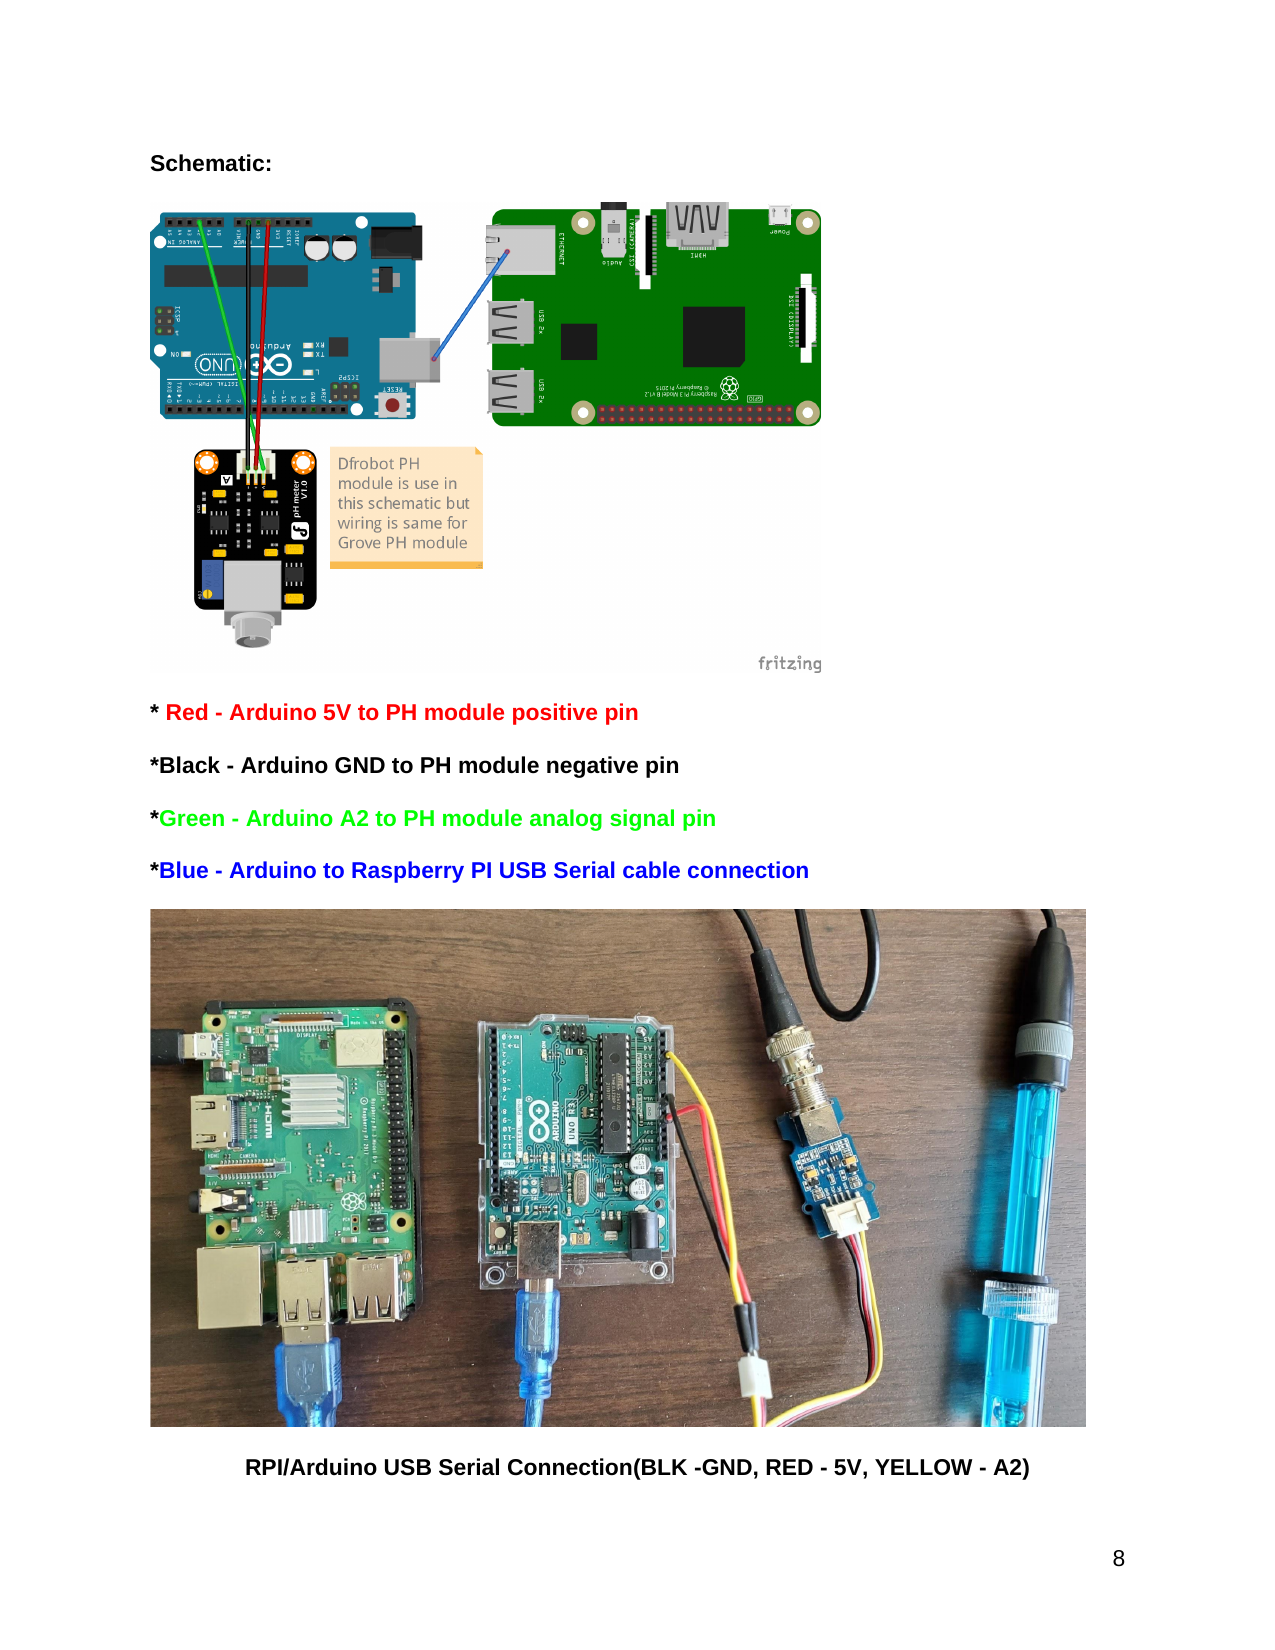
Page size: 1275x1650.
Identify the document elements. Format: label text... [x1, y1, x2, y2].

text Schematic: [150, 150, 1125, 176]
text *Green - Arduino A2 to PH module analog signal pin [150, 804, 1125, 831]
text RPI/Arduino USB Serial Connection(BLK -GND, RED - 5V, YELLOW - A2) [150, 1453, 1125, 1480]
picture [152, 909, 1086, 1427]
picture [1004, 1323, 1008, 1360]
text * Red - Arduino 5V to PH module positive pin *Black - Arduino GND to PH module negative pin [150, 699, 1125, 778]
picture [150, 202, 822, 673]
